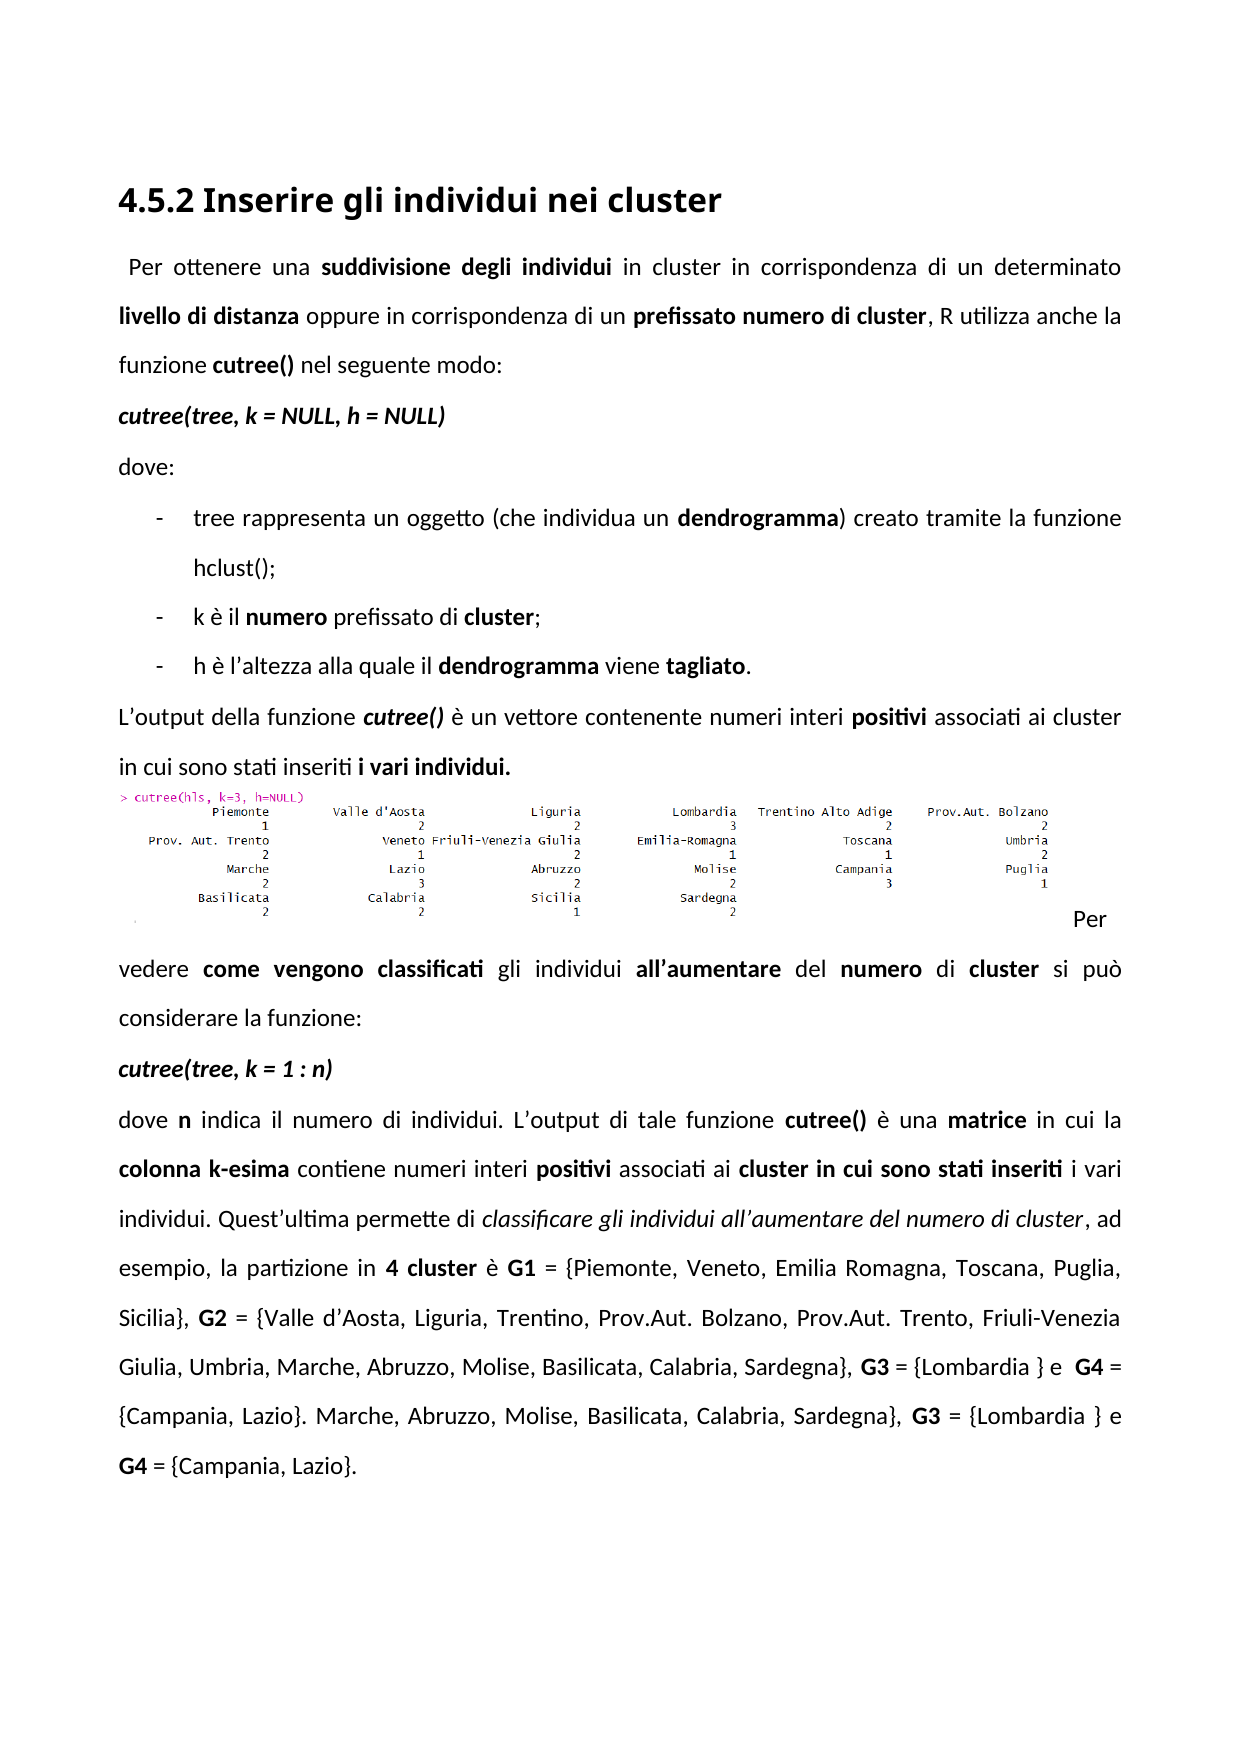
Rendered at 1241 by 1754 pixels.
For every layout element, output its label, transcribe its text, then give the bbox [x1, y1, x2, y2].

text dove n indica il numero di individui. L’output di tale funzione cutree() è una matrice in cui la colonna k-esima contiene numeri interi positivi associati ai cluster in cui sono stati inseriti i vari individui. Quest’ultima permette di classificare gli individui all’aumentare del numero di cluster, ad esempio, la partizione in 4 cluster è G1 = {Piemonte, Veneto, Emilia Romagna, Toscana, Puglia, Sicilia}, G2 = {Valle d’Aosta, Liguria, Trentino, Prov.Aut. Bolzano, Prov.Aut. Trento, Friuli-Venezia Giulia, Umbria, Marche, Abruzzo, Molise, Basilicata, Calabria, Sardegna}, G3 = {Lombardia } e G4 = {Campania, Lazio}. Marche, Abruzzo, Molise, Basilicata, Calabria, Sardegna}, G3 = {Lombardia } e G4 = {Campania, Lazio}. [118, 1104, 1122, 1480]
picture [118, 790, 1054, 923]
text Per ottenere una suddivisione degli individui in cluster in corrispondenza di un determinato livello di distanza oppure in corrispondenza di un prefissato numero di cluster, R utilizza anche la funzione cutree() nel seguente modo: [118, 251, 1122, 380]
list tree rappresenta un oggetto (che individua un dendrogramma) creato tramite la funzione hclust(); [156, 502, 1122, 582]
text dove: [118, 451, 1122, 482]
text cutree(tree, k = 1 : n) [118, 1053, 1122, 1084]
text cutree(tree, k = NULL, h = NULL) [118, 400, 1122, 431]
list k è il numero prefissato di cluster; [156, 601, 1122, 632]
subtitle 4.5.2 Inserire gli individui nei cluster [118, 177, 1122, 223]
text L’output della funzione cutree() è un vettore contenente numeri interi positivi associati ai cluster in cui sono stati inseriti i vari individui. [118, 701, 1122, 781]
text Per vedere come vengono classificati gli individui all’aumentare del numero di cluster si può considerare la funzione: [118, 903, 1122, 1033]
list h è l’altezza alla quale il dendrogramma viene tagliato. [156, 650, 1122, 681]
